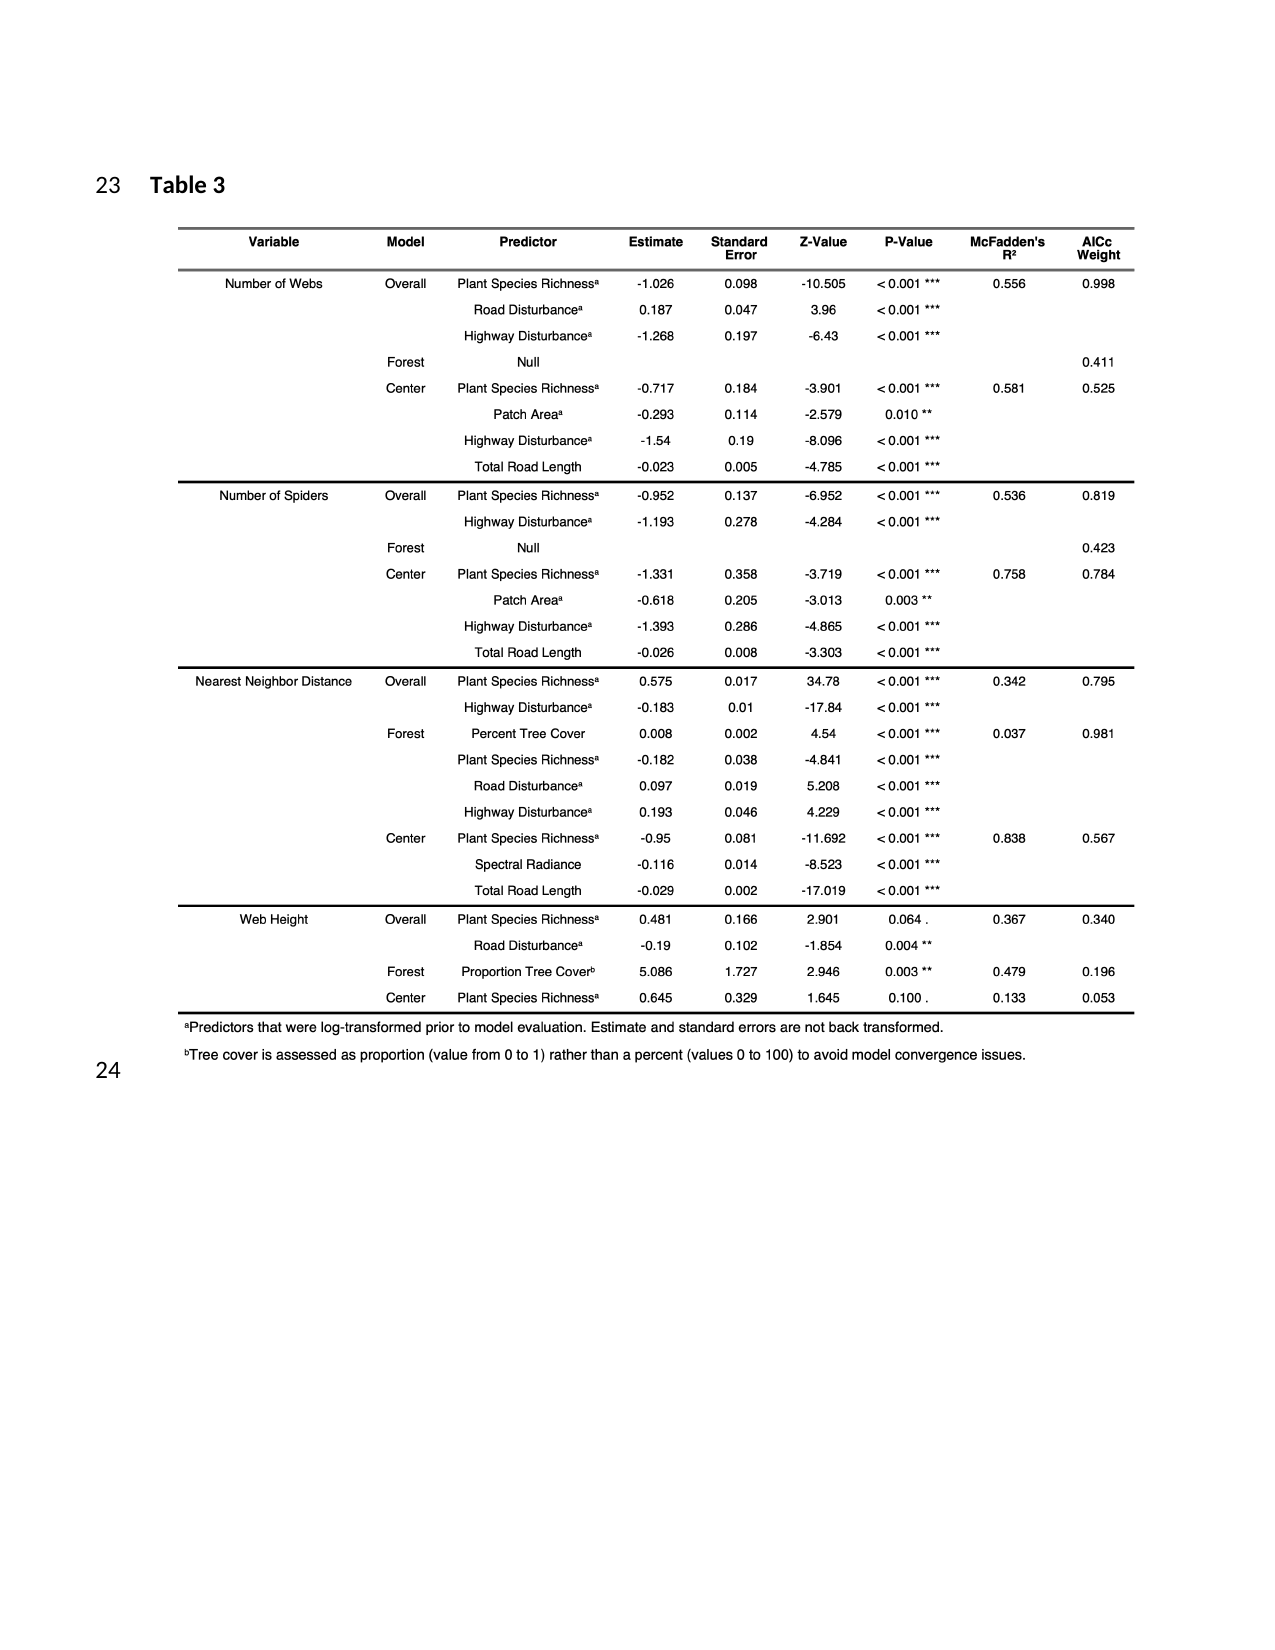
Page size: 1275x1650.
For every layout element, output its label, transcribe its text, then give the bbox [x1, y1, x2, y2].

text Table 3 [150, 169, 1125, 199]
picture [168, 218, 1144, 1079]
